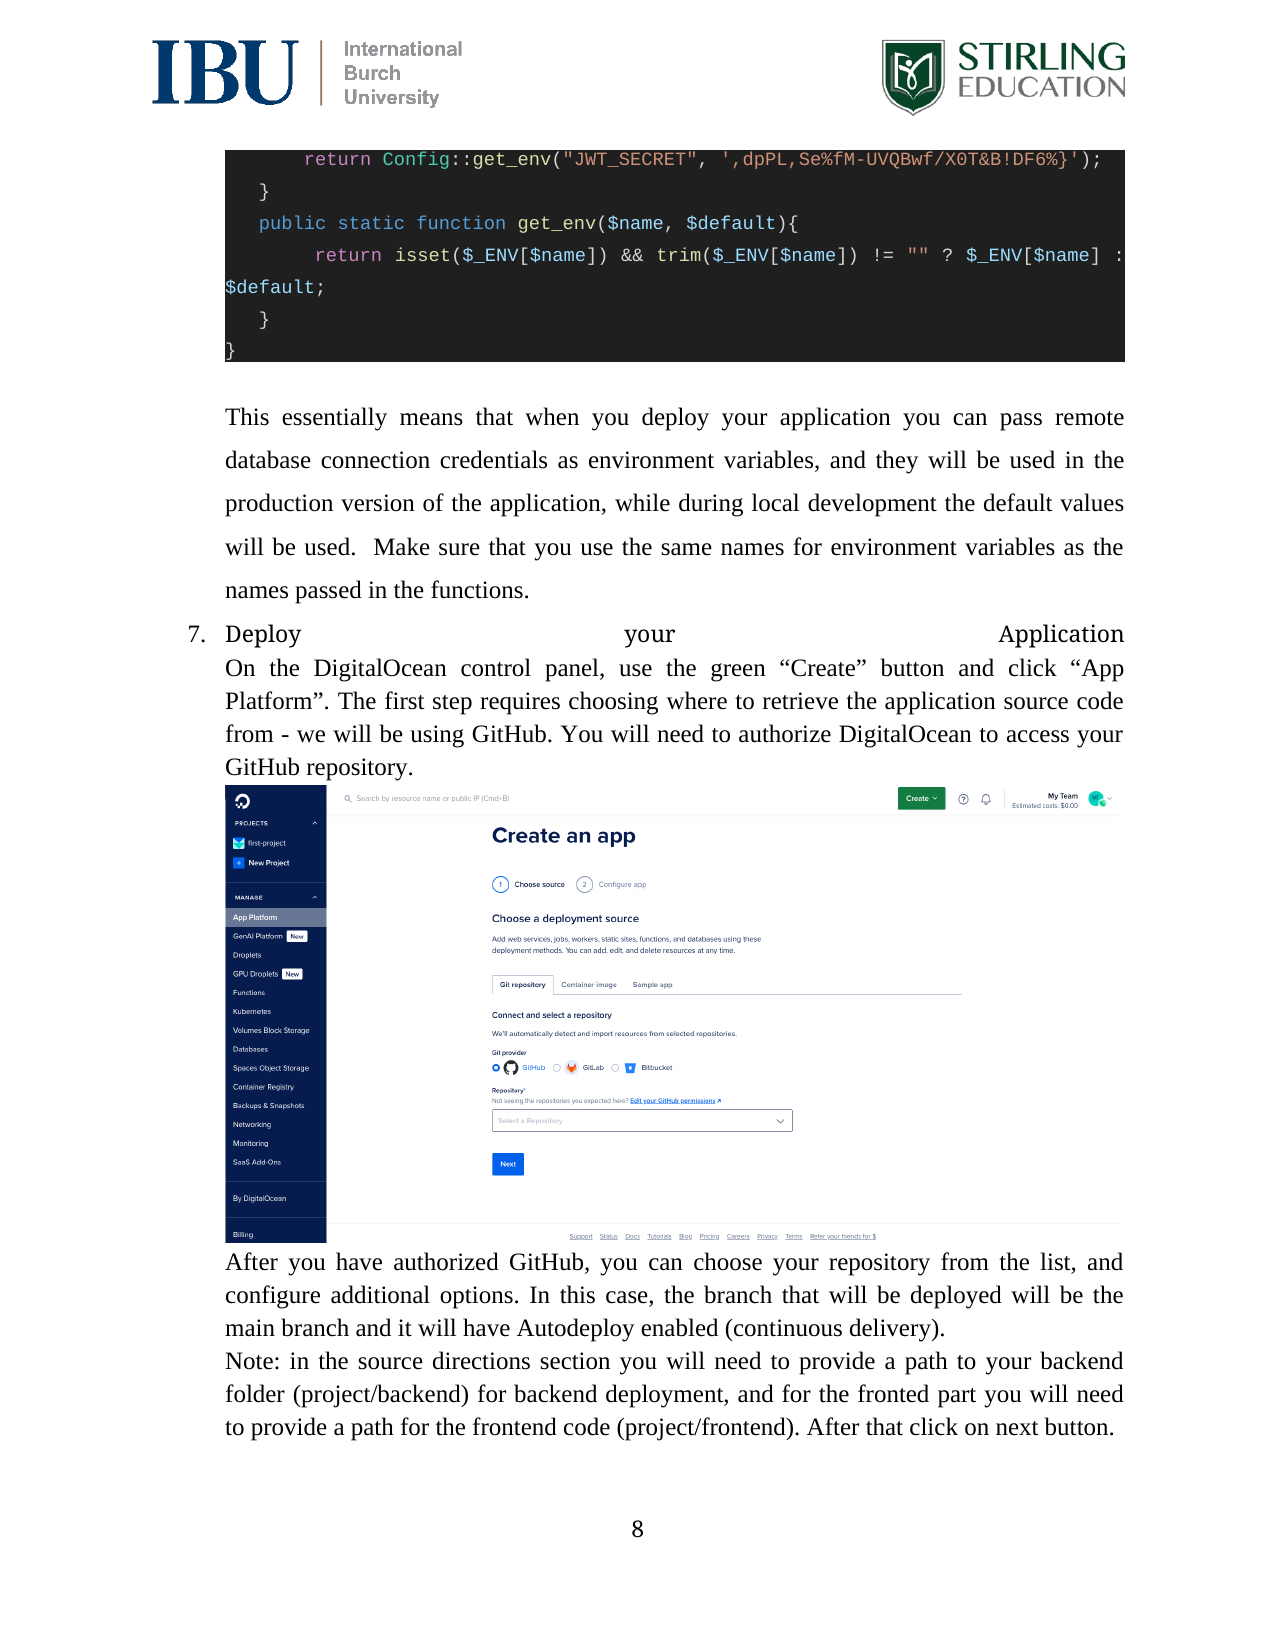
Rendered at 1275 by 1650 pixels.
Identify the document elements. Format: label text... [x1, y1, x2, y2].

text } [225, 341, 1125, 362]
picture [225, 785, 1120, 1243]
text return isset($_ENV[$name]) && trim($_ENV[$name]) != "" ? $_ENV[$name] : $default; [225, 246, 1125, 299]
text } [225, 309, 1125, 331]
text } [225, 182, 1125, 203]
list Deploy your Application On the DigitalOcean control panel, use the green “Create” button and click “App Platform”. The first step requires choosing where to retrieve the application source code from - we will be using GitHub. You will need to authorize DigitalOcean to access your GitHub repository. [187, 618, 1125, 781]
text This essentially means that when you deploy your application you can pass remote database connection credentials as environment variables, and they will be used in the production version of the application, while during local development the default values will be used. Make sure that you use the same names for environment variables as the names passed in the functions. [225, 402, 1125, 603]
text return Config::get_env("JWT_SECRET", ',dpPL,Se%fM-UVQBwf/X0T&B!DF6%}'); [225, 150, 1125, 171]
text Note: in the source directions section you will need to provide a path to your backend folder (project/backend) for backend deployment, and for the fronted part you will need to provide a path for the frontend code (project/frontend). After that click on next button. [225, 1346, 1125, 1441]
picture [882, 30, 1125, 119]
text public static function get_env($name, $default){ [225, 214, 1125, 235]
picture [150, 30, 482, 119]
